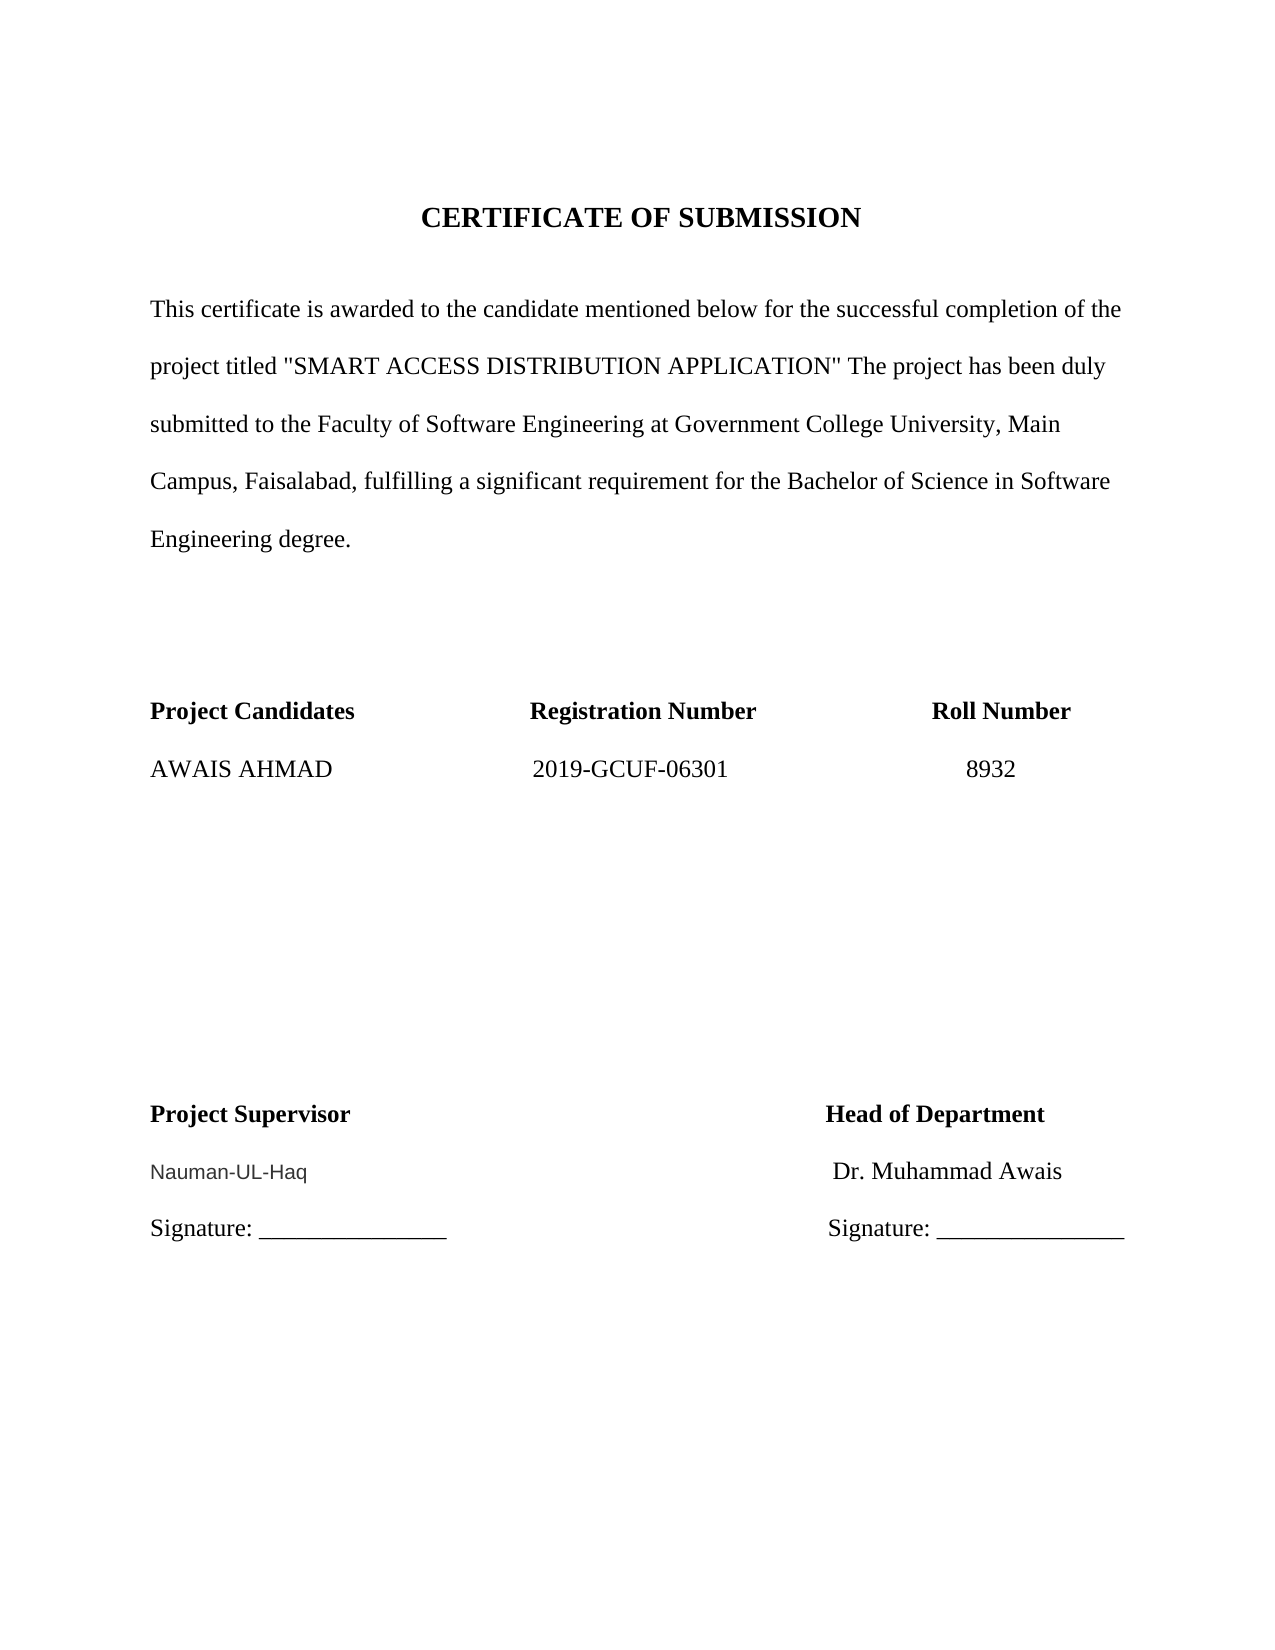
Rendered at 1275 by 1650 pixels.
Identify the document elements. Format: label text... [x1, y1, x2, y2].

text CERTIFICATE OF SUBMISSION [150, 200, 1132, 234]
text Nauman-UL-Haq Dr. Muhammad Awais [150, 1156, 1132, 1185]
text Project Candidates Registration Number Roll Number [150, 696, 1132, 725]
text This certificate is awarded to the candidate mentioned below for the successful completion of the project titled "SMART ACCESS DISTRIBUTION APPLICATION" The project has been duly submitted to the Faculty of Software Engineering at Government College University, Main Campus, Faisalabad, fulfilling a significant requirement for the Bachelor of Science in Software Engineering degree. [150, 294, 1132, 552]
text Signature: _______________ Signature: _______________ [150, 1213, 1132, 1242]
text Project Supervisor Head of Department [150, 1099, 1132, 1127]
text AWAIS AHMAD 2019-GCUF-06301 8932 [150, 754, 1132, 782]
